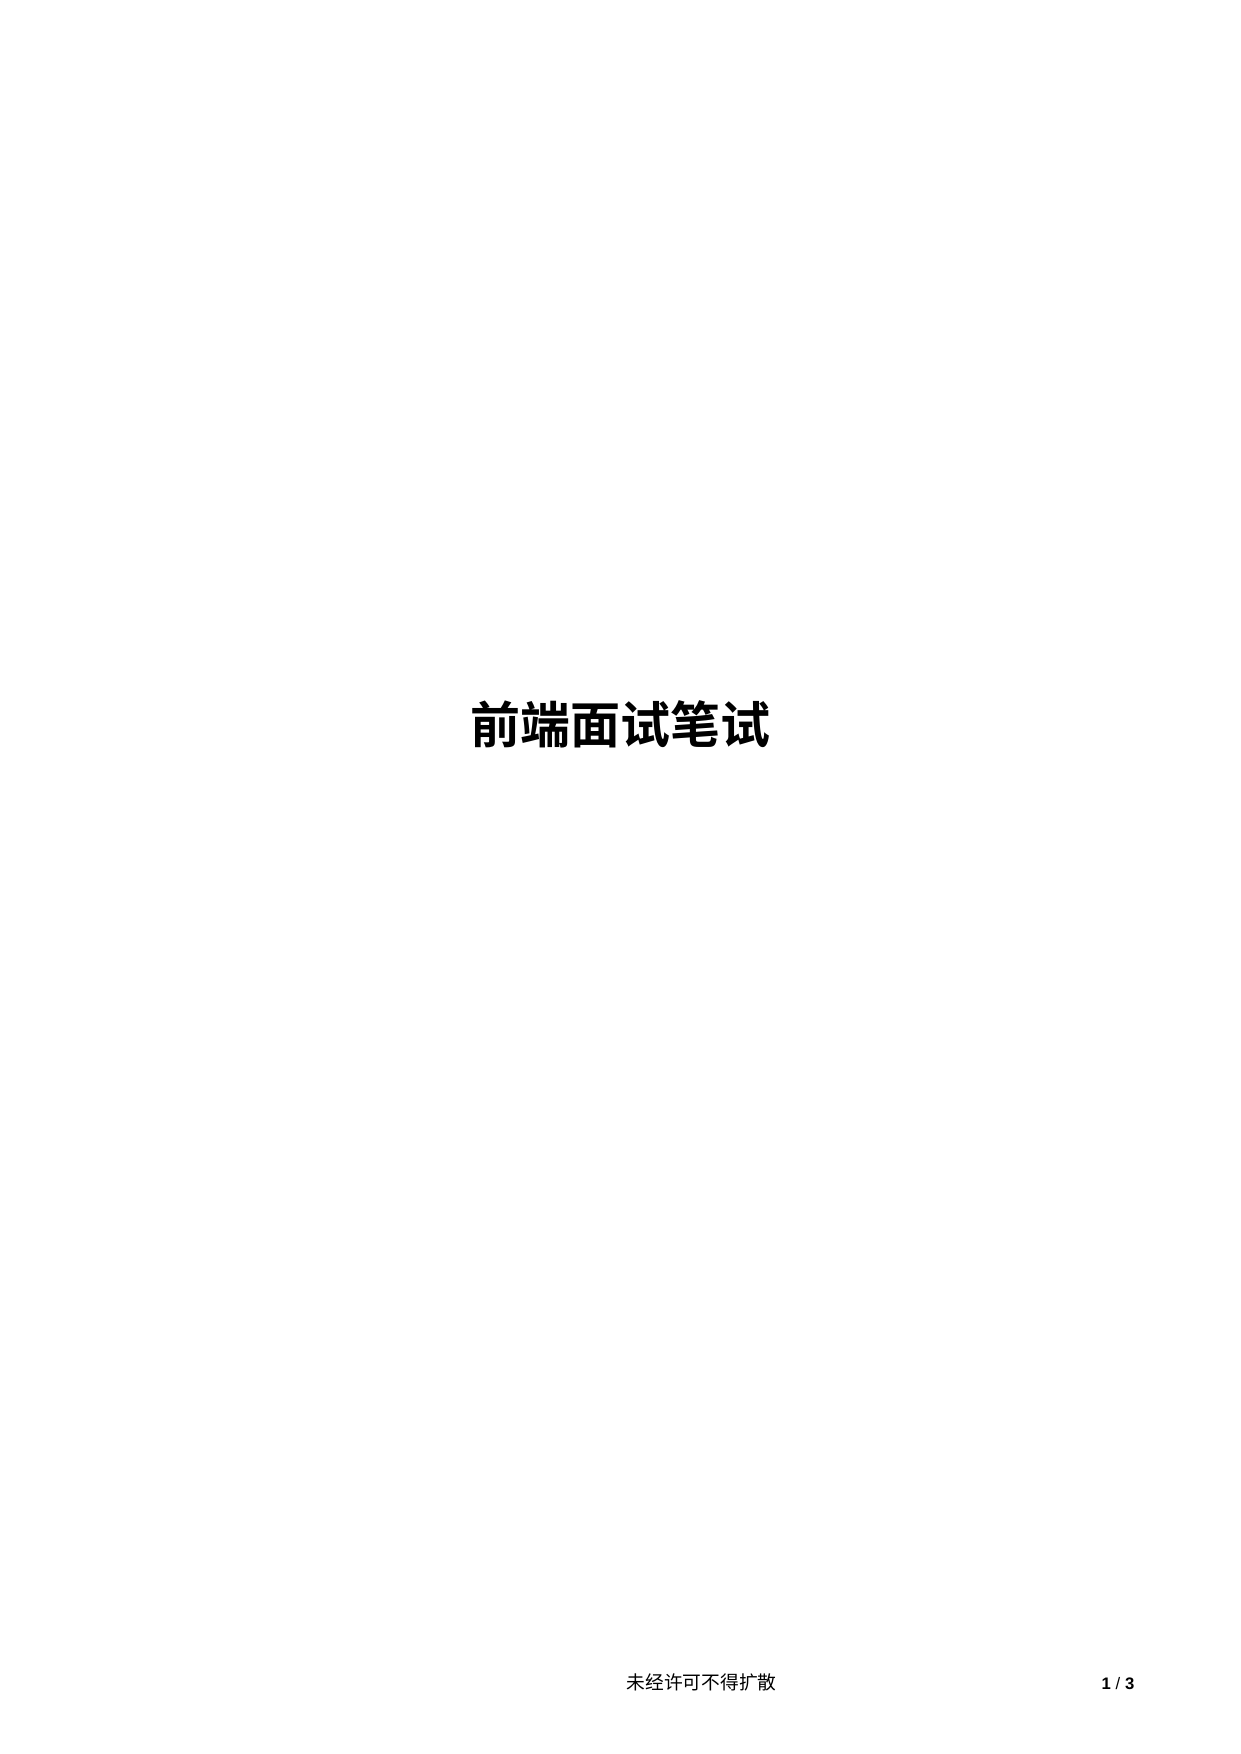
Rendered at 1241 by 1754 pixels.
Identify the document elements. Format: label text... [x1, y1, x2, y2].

text 前端面试笔试 [106, 673, 1134, 770]
